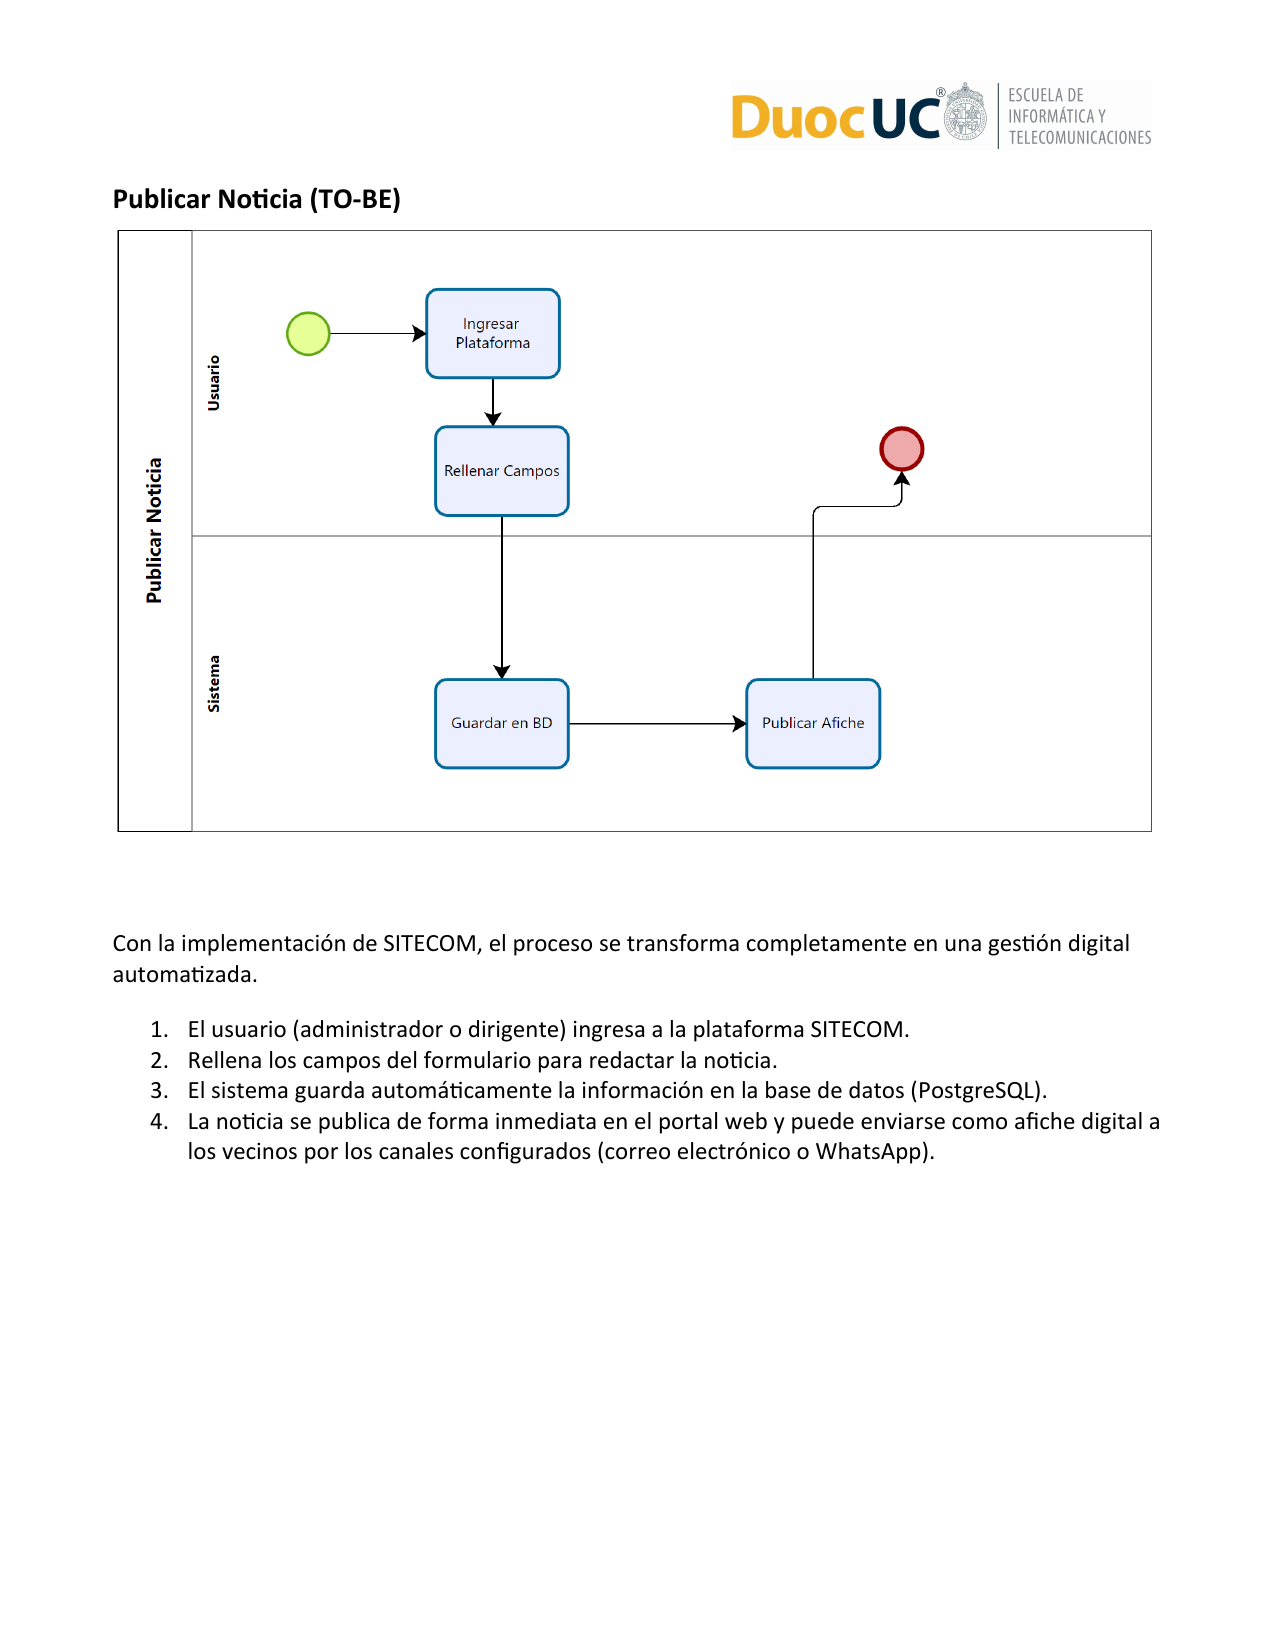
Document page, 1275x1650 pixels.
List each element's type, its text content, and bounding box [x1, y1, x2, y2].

list El sistema guarda automáticamente la información en la base de datos (PostgreSQL). [150, 1074, 1162, 1105]
subtitle Publicar Noticia (TO-BE) [112, 181, 1162, 216]
picture [731, 80, 1152, 151]
picture [112, 224, 1163, 842]
list El usuario (administrador o dirigente) ingresa a la plataforma SITECOM. [150, 1013, 1162, 1044]
list Rellena los campos del formulario para redactar la noticia. [150, 1044, 1162, 1074]
text Con la implementación de SITECOM, el proceso se transforma completamente en una gestión digital automatizada. [112, 927, 1162, 988]
list La noticia se publica de forma inmediata en el portal web y puede enviarse como afiche digital a los vecinos por los canales configurados (correo electrónico o WhatsApp). [150, 1105, 1162, 1166]
